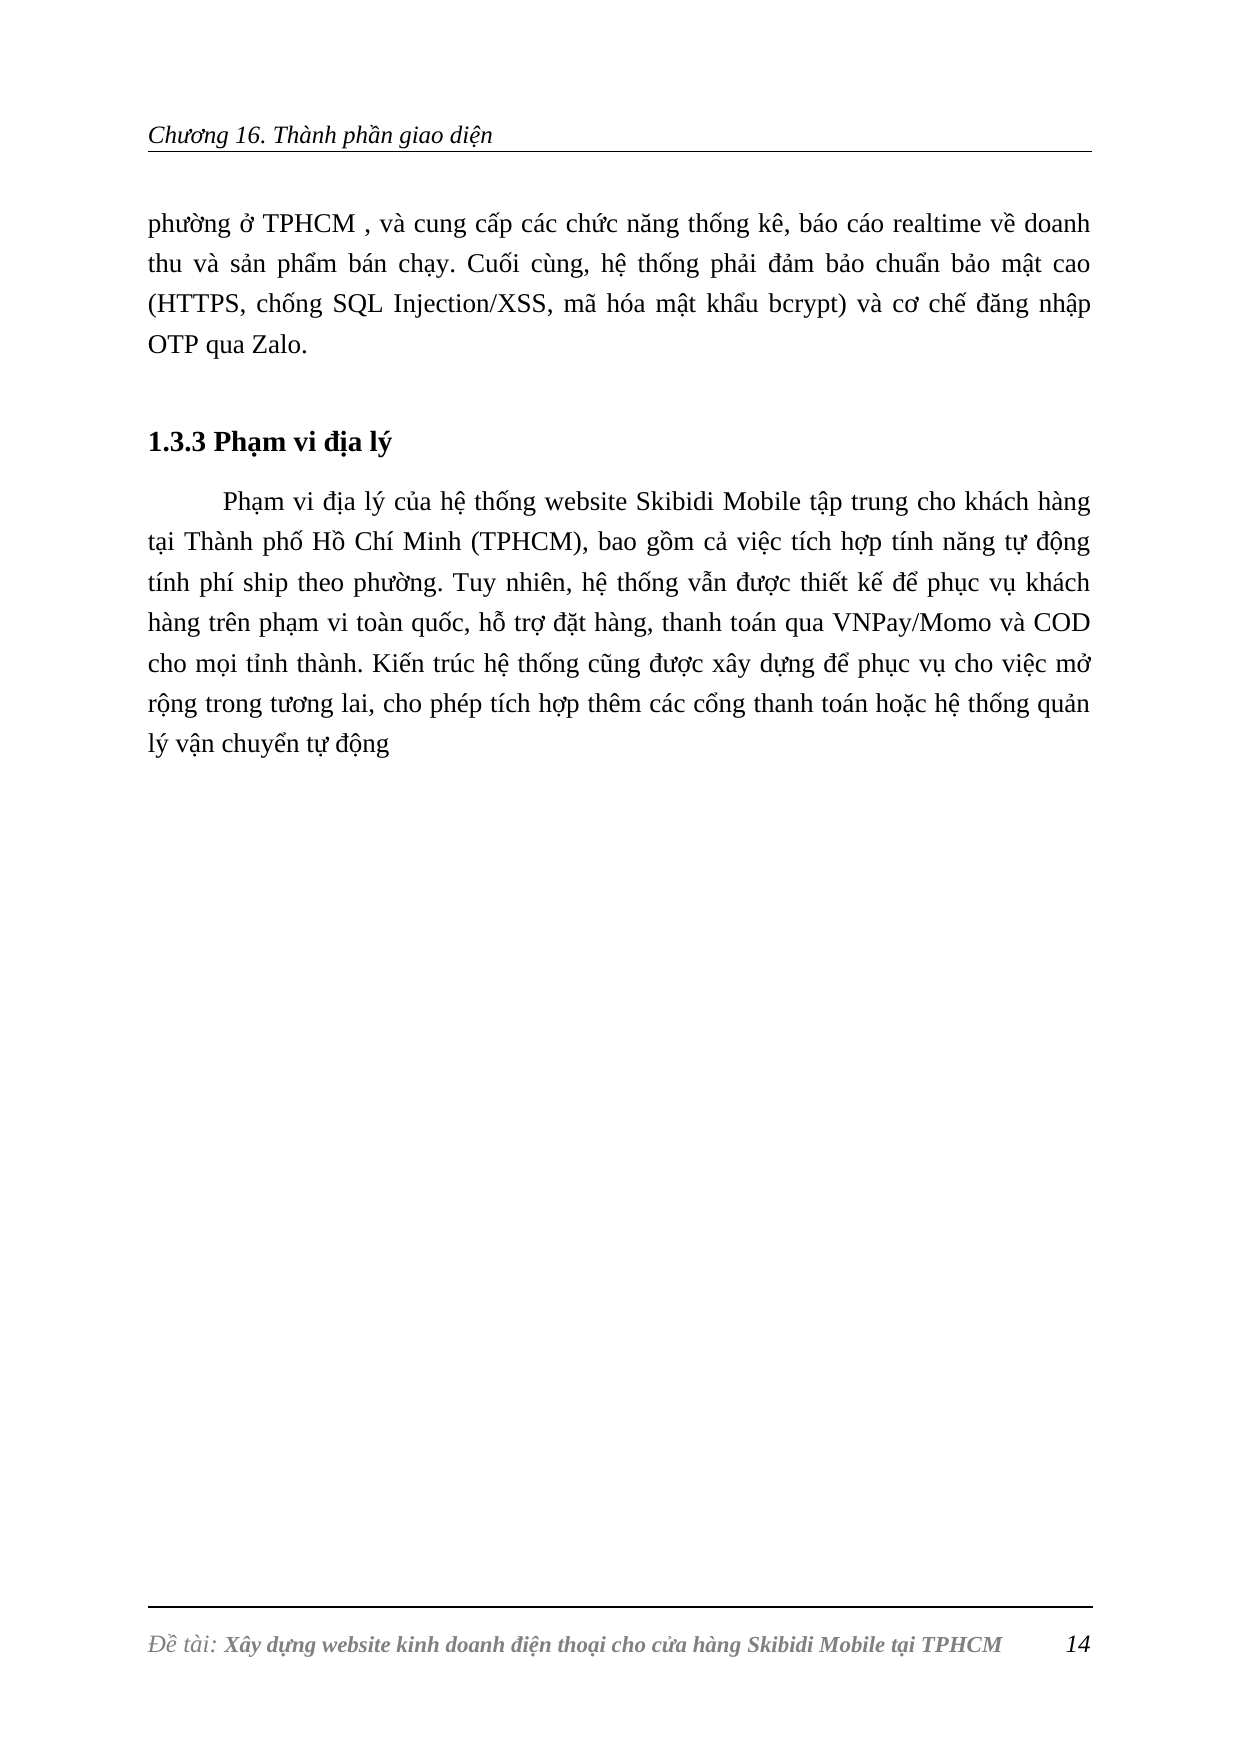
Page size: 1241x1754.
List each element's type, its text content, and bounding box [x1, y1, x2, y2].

text Phạm vi địa lý của hệ thống website Skibidi Mobile tập trung cho khách hàng tại Thành phố Hồ Chí Minh (TPHCM), bao gồm cả việc tích hợp tính năng tự động tính phí ship theo phường. Tuy nhiên, hệ thống vẫn được thiết kế để phục vụ khách hàng trên phạm vi toàn quốc, hỗ trợ đặt hàng, thanh toán qua VNPay/Momo và COD cho mọi tỉnh thành. Kiến trúc hệ thống cũng được xây dựng để phục vụ cho việc mở rộng trong tương lai, cho phép tích hợp thêm các cổng thanh toán hoặc hệ thống quản lý vận chuyển tự động [148, 485, 1092, 759]
subtitle Phạm vi địa lý [148, 418, 1092, 460]
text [148, 207, 1092, 359]
